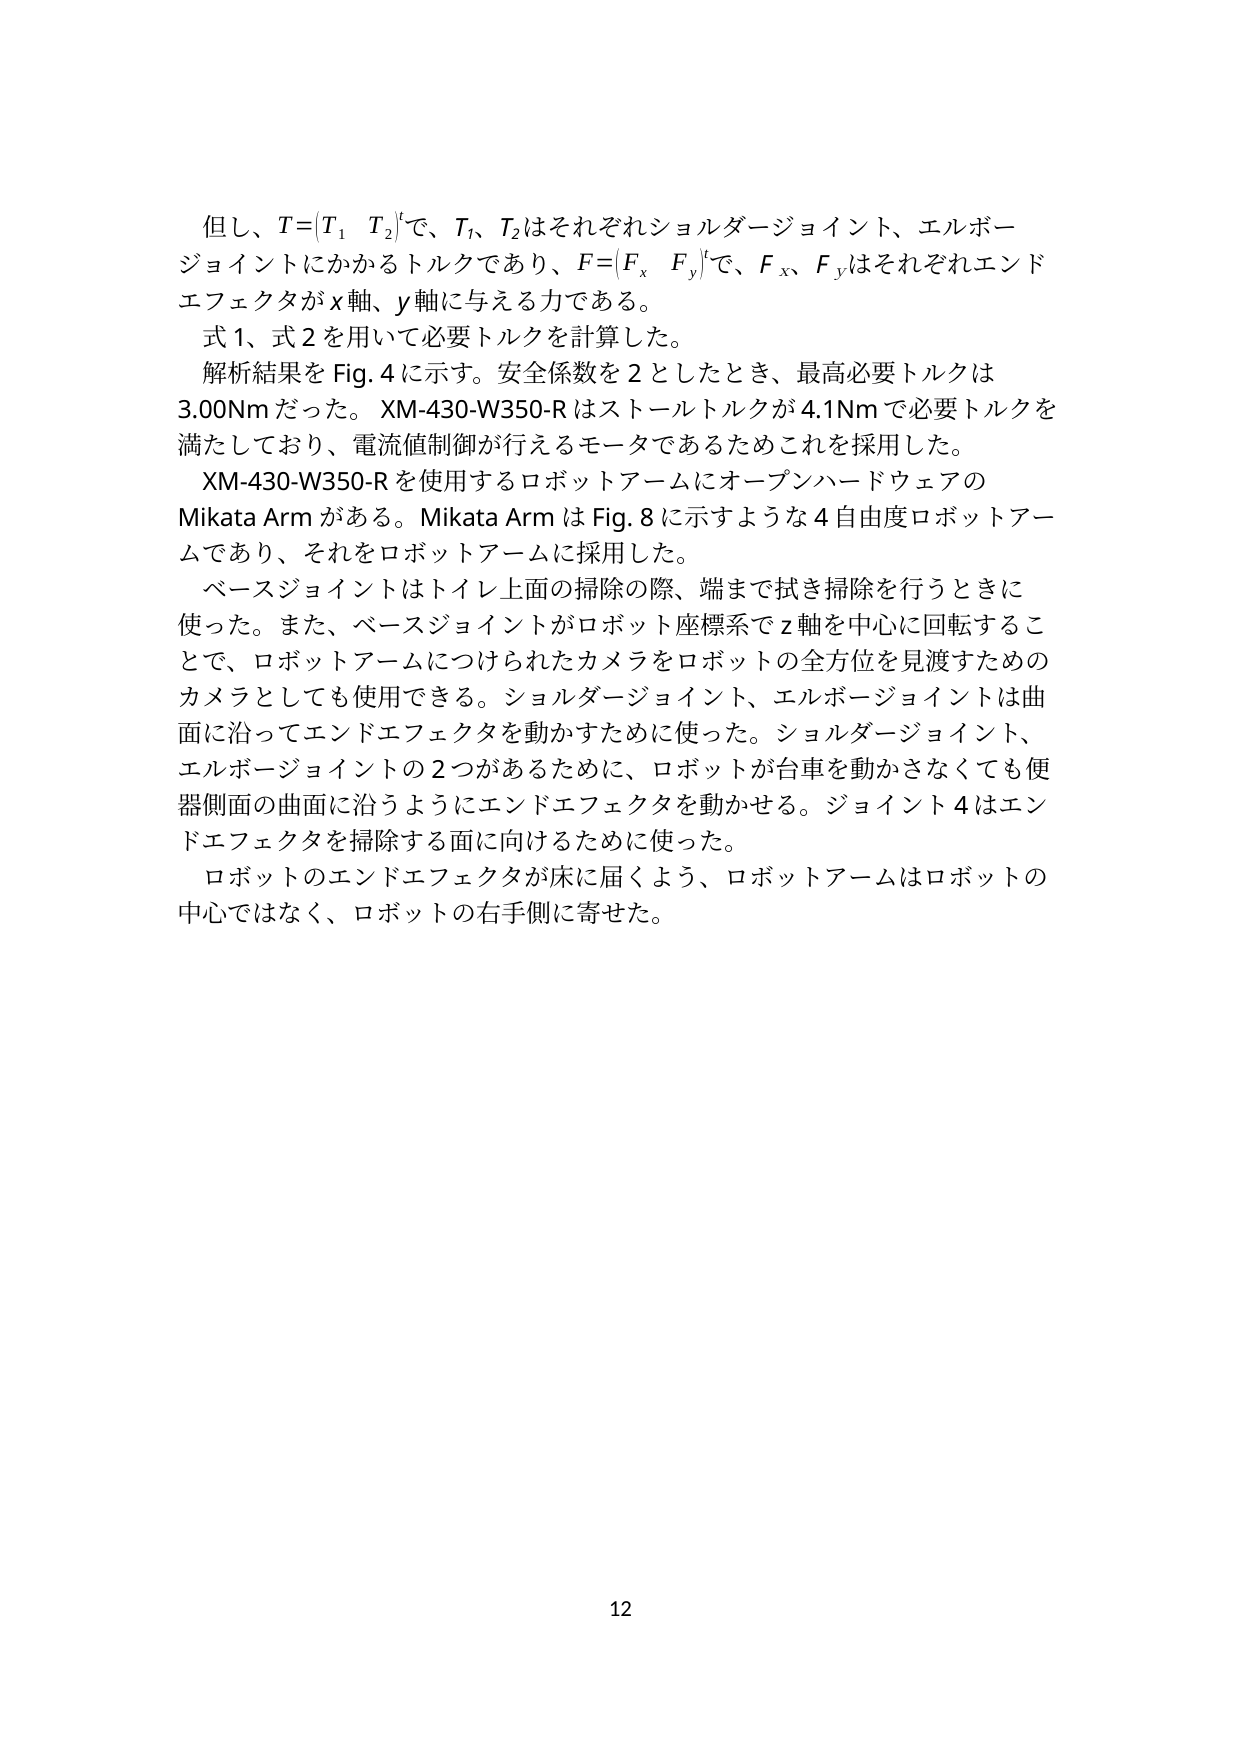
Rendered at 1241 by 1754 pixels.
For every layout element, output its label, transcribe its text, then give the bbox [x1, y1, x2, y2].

text XM-430-W350-Rを使用するロボットアームにオープンハードウェアのMikata Arm がある。Mikata Arm はFig. 8に示すような4自由度ロボットアームであり、それをロボットアームに採用した。 [177, 461, 1063, 569]
text 但し、で、T1、T2はそれぞれショルダージョイント、エルボージョイントにかかるトルクであり、で、Fｘ、Fｙはそれぞれエンドエフェクタがx軸、y軸に与える力である。 [177, 207, 1063, 317]
text 解析結果をFig. 4に示す。安全係数を2としたとき、最高必要トルクは3.00Nmだった。 XM-430-W350-Rはストールトルクが4.1Nmで必要トルクを満たしており、電流値制御が行えるモータであるためこれを採用した。 [177, 353, 1063, 461]
text ロボットのエンドエフェクタが床に届くよう、ロボットアームはロボットの中心ではなく、ロボットの右手側に寄せた。 [177, 857, 1063, 929]
text ベースジョイントはトイレ上面の掃除の際、端まで拭き掃除を行うときに使った。また、ベースジョイントがロボット座標系でz軸を中心に回転することで、ロボットアームにつけられたカメラをロボットの全方位を見渡すためのカメラとしても使用できる。ショルダージョイント、エルボージョイントは曲面に沿ってエンドエフェクタを動かすために使った。ショルダージョイント、エルボージョイントの2つがあるために、ロボットが台車を動かさなくても便器側面の曲面に沿うようにエンドエフェクタを動かせる。ジョイント4はエンドエフェクタを掃除する面に向けるために使った。 [177, 569, 1063, 857]
text 式1、式2を用いて必要トルクを計算した。 [177, 317, 1063, 353]
